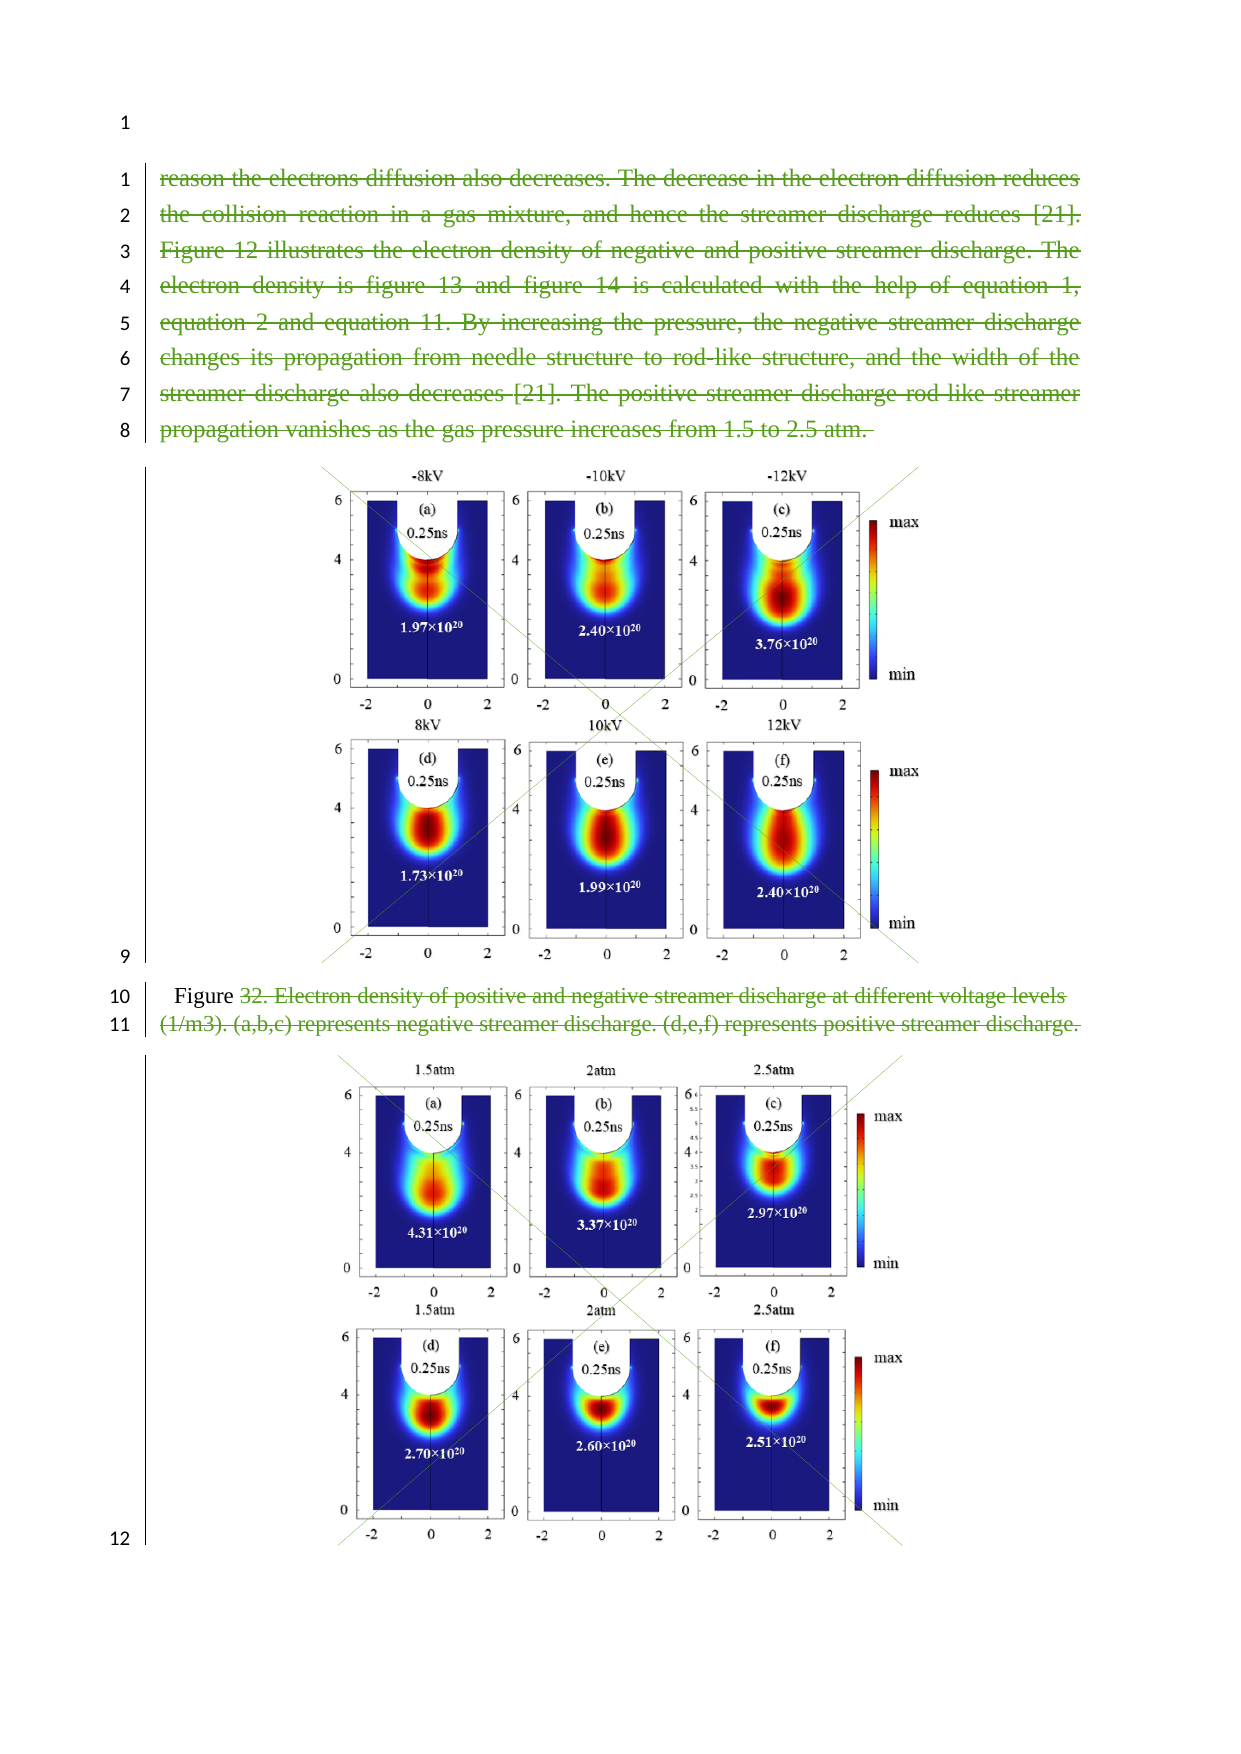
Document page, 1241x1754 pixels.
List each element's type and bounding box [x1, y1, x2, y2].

picture [622, 1056, 903, 1544]
picture [337, 1056, 619, 1545]
picture [323, 716, 917, 963]
picture [321, 468, 618, 962]
picture [622, 468, 919, 962]
picture [339, 1302, 901, 1546]
picture [339, 1055, 901, 1299]
picture [324, 467, 917, 714]
